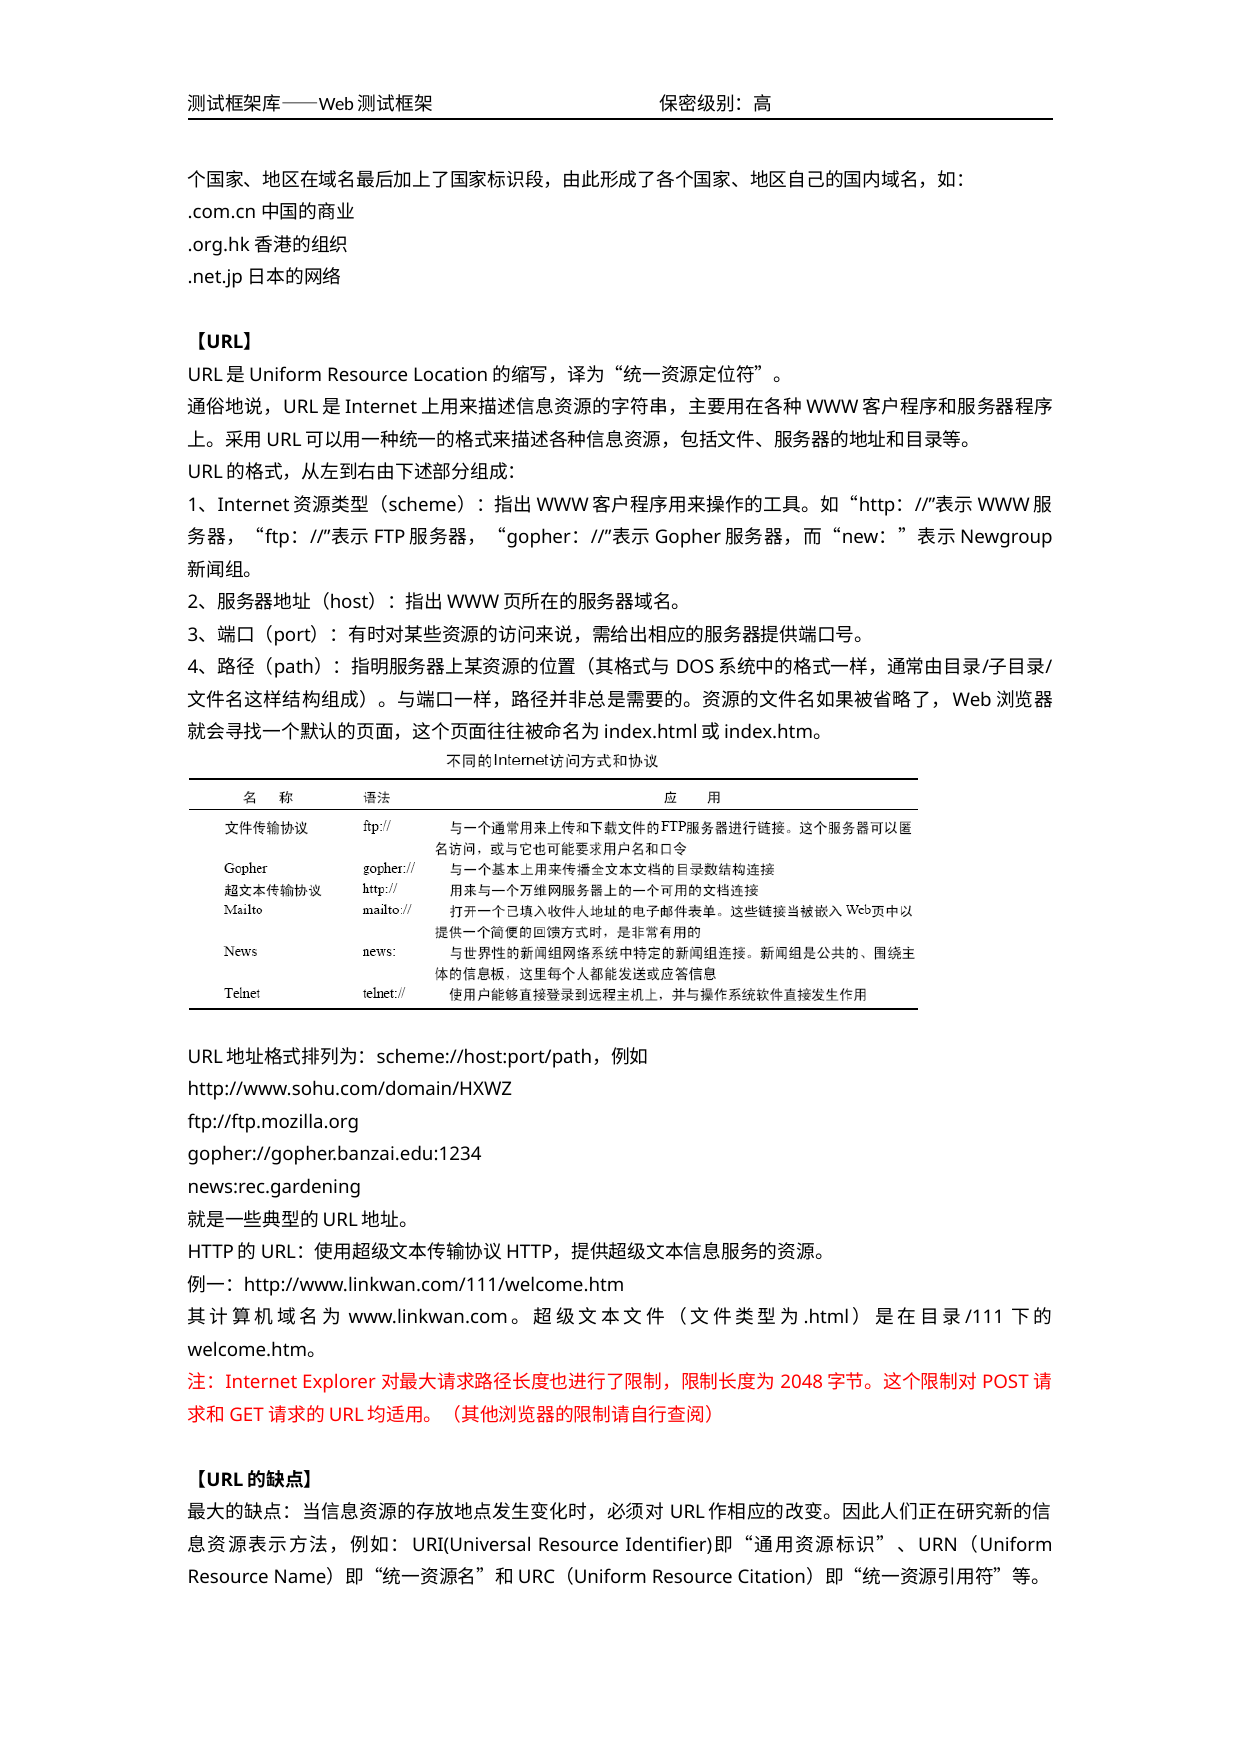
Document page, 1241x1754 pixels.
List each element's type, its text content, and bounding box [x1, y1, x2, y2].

text .org.hk 香港的组织 [187, 227, 1053, 259]
text HTTP的 URL：使用超级文本传输协议HTTP，提供超级文本信息服务的资源。 例一：http://www.linkwan.com/111/welcome.htm 其计算机域名为www.linkwan.com。超级文本文件（文件类型为.html）是在目录/111下的welcome.htm。 [187, 1234, 1053, 1364]
text news:rec.gardening [187, 1169, 1053, 1202]
text .net.jp 日本的网络 [187, 259, 1053, 292]
text http://www.sohu.com/domain/HXWZ [187, 1072, 1053, 1104]
text ftp://ftp.mozilla.org [187, 1104, 1053, 1137]
text URL的格式，从左到右由下述部分组成： 1、Internet资源类型（scheme）：指出WWW客户程序用来操作的工具。如“http：//”表示WWW服务器，“ftp：//”表示FTP服务器，“gopher：//”表示Gopher服务器，而“new：”表示Newgroup新闻组。 2、服务器地址（host）：指出WWW页所在的服务器域名。 3、端口（port）：有时对某些资源的访问来说，需给出相应的服务器提供端口号。 4、路径（path）：指明服务器上某资源的位置（其格式与DOS系统中的格式一样，通常由目录/子目录/文件名这样结构组成）。与端口一样，路径并非总是需要的。资源的文件名如果被省略了，Web浏览器就会寻找一个默认的页面，这个页面往往被命名为index.html或index.htm。 [187, 454, 1053, 747]
picture [187, 746, 919, 1019]
text 最大的缺点：当信息资源的存放地点发生变化时，必须对URL作相应的改变。因此人们正在研究新的信息资源表示方法，例如：URI(Universal Resource Identifier)即“通用资源标识”、URN（Uniform Resource Name）即“统一资源名”和URC（Uniform Resource Citation）即“统一资源引用符”等。 [187, 1494, 1053, 1592]
text URL地址格式排列为：scheme://host:port/path，例如 [187, 1039, 1053, 1072]
text gopher://gopher.banzai.edu:1234 [187, 1137, 1053, 1169]
text 【URL】 [187, 324, 1053, 357]
text 注：Internet Explorer 对最大请求路径长度也进行了限制，限制长度为2048字节。这个限制对 POST 请求和 GET 请求的URL均适用。（其他浏览器的限制请自行查阅） [187, 1364, 1053, 1429]
text 通俗地说，URL是Internet上用来描述信息资源的字符串，主要用在各种WWW客户程序和服务器程序上。采用URL可以用一种统一的格式来描述各种信息资源，包括文件、服务器的地址和目录等。 [187, 389, 1053, 454]
text URL是Uniform Resource Location的缩写，译为“统一资源定位符”。 [187, 357, 1053, 389]
text 【URL的缺点】 [187, 1462, 1053, 1494]
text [187, 162, 1053, 194]
text 就是一些典型的URL地址。 [187, 1202, 1053, 1234]
text .com.cn 中国的商业 [187, 194, 1053, 227]
